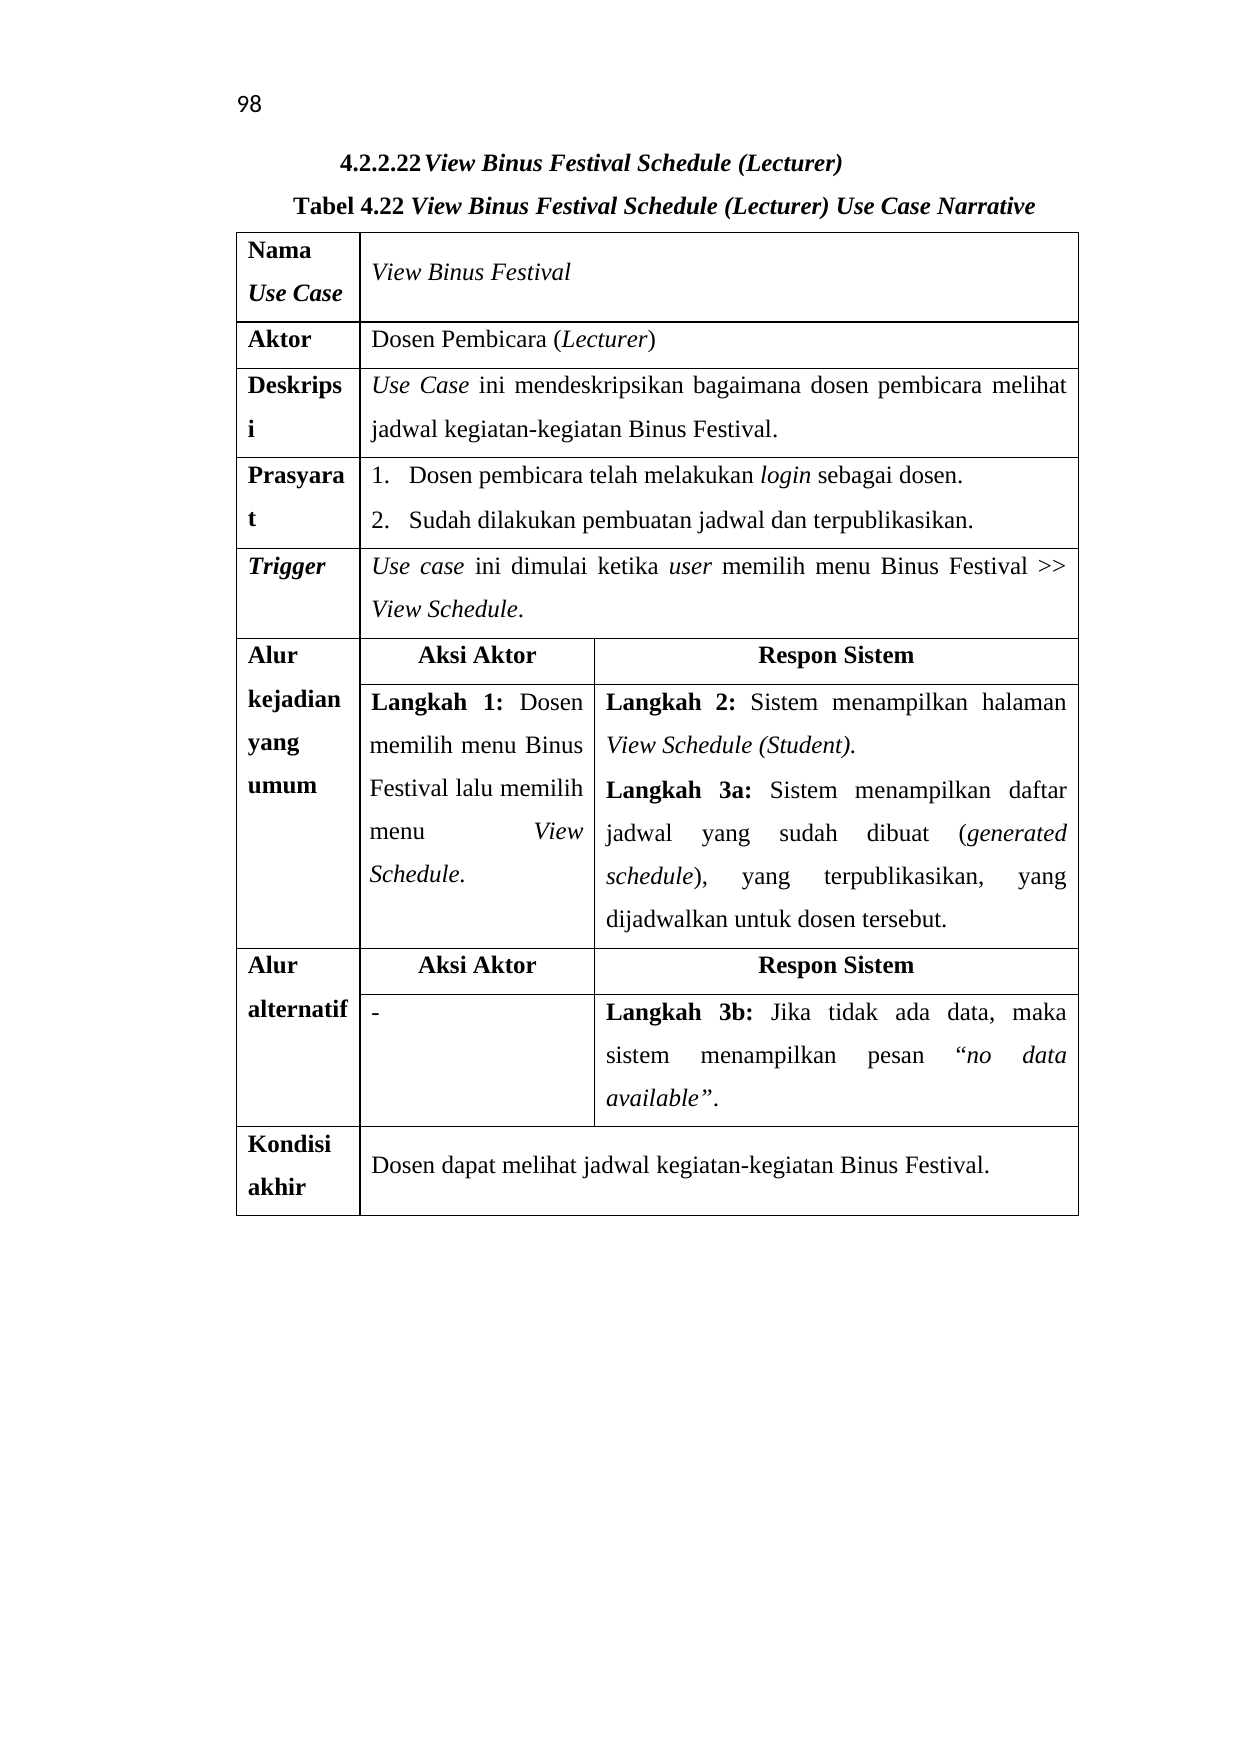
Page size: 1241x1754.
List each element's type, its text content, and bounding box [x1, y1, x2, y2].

table_cell Aksi Aktor [361, 639, 594, 683]
table_cell Langkah 2: Sistem menampilkan halaman View Schedule (Student). Langkah 3a: Sistem menampilkan daftar jadwal yang sudah dibuat (generated schedule), yang terpublikasikan, yang dijadwalkan untuk dosen tersebut. [595, 685, 1078, 947]
table_cell Langkah 1: Dosen memilih menu Binus Festival lalu memilih menu View Schedule. [361, 685, 594, 947]
table_cell Alur kejadian yang umum [237, 639, 359, 947]
table_cell Respon Sistem [595, 949, 1078, 993]
table_cell Kondisi akhir [237, 1127, 359, 1215]
table_cell Use case ini dimulai ketika user memilih menu Binus Festival >> View Schedule. [361, 549, 1078, 637]
table_cell Respon Sistem [595, 639, 1078, 683]
table_cell Trigger [237, 549, 359, 637]
table_cell Prasyarat [237, 458, 359, 548]
table_cell Aktor [237, 323, 359, 367]
table_cell Use Case ini mendeskripsikan bagaimana dosen pembicara melihat jadwal kegiatan-kegiatan Binus Festival. [361, 369, 1078, 457]
text View Binus Festival Schedule (Lecturer) [340, 148, 1092, 176]
table_cell Alur alternatif [237, 949, 359, 1126]
table_cell - [361, 995, 594, 1126]
table_header Nama Use Case [237, 233, 359, 321]
table_cell Dosen dapat melihat jadwal kegiatan-kegiatan Binus Festival. [361, 1127, 1078, 1215]
table_cell Aksi Aktor [361, 949, 594, 993]
text Tabel 4.22 View Binus Festival Schedule (Lecturer) Use Case Narrative [236, 191, 1092, 219]
table_cell Dosen Pembicara (Lecturer) [361, 323, 1078, 367]
table_cell Langkah 3b: Jika tidak ada data, maka sistem menampilkan pesan “no data available”. [595, 995, 1078, 1126]
table_cell Dosen pembicara telah melakukan login sebagai dosen. Sudah dilakukan pembuatan jadwal dan terpublikasikan. [361, 458, 1078, 548]
table_header View Binus Festival [361, 233, 1078, 321]
table_cell Deskripsi [237, 369, 359, 457]
